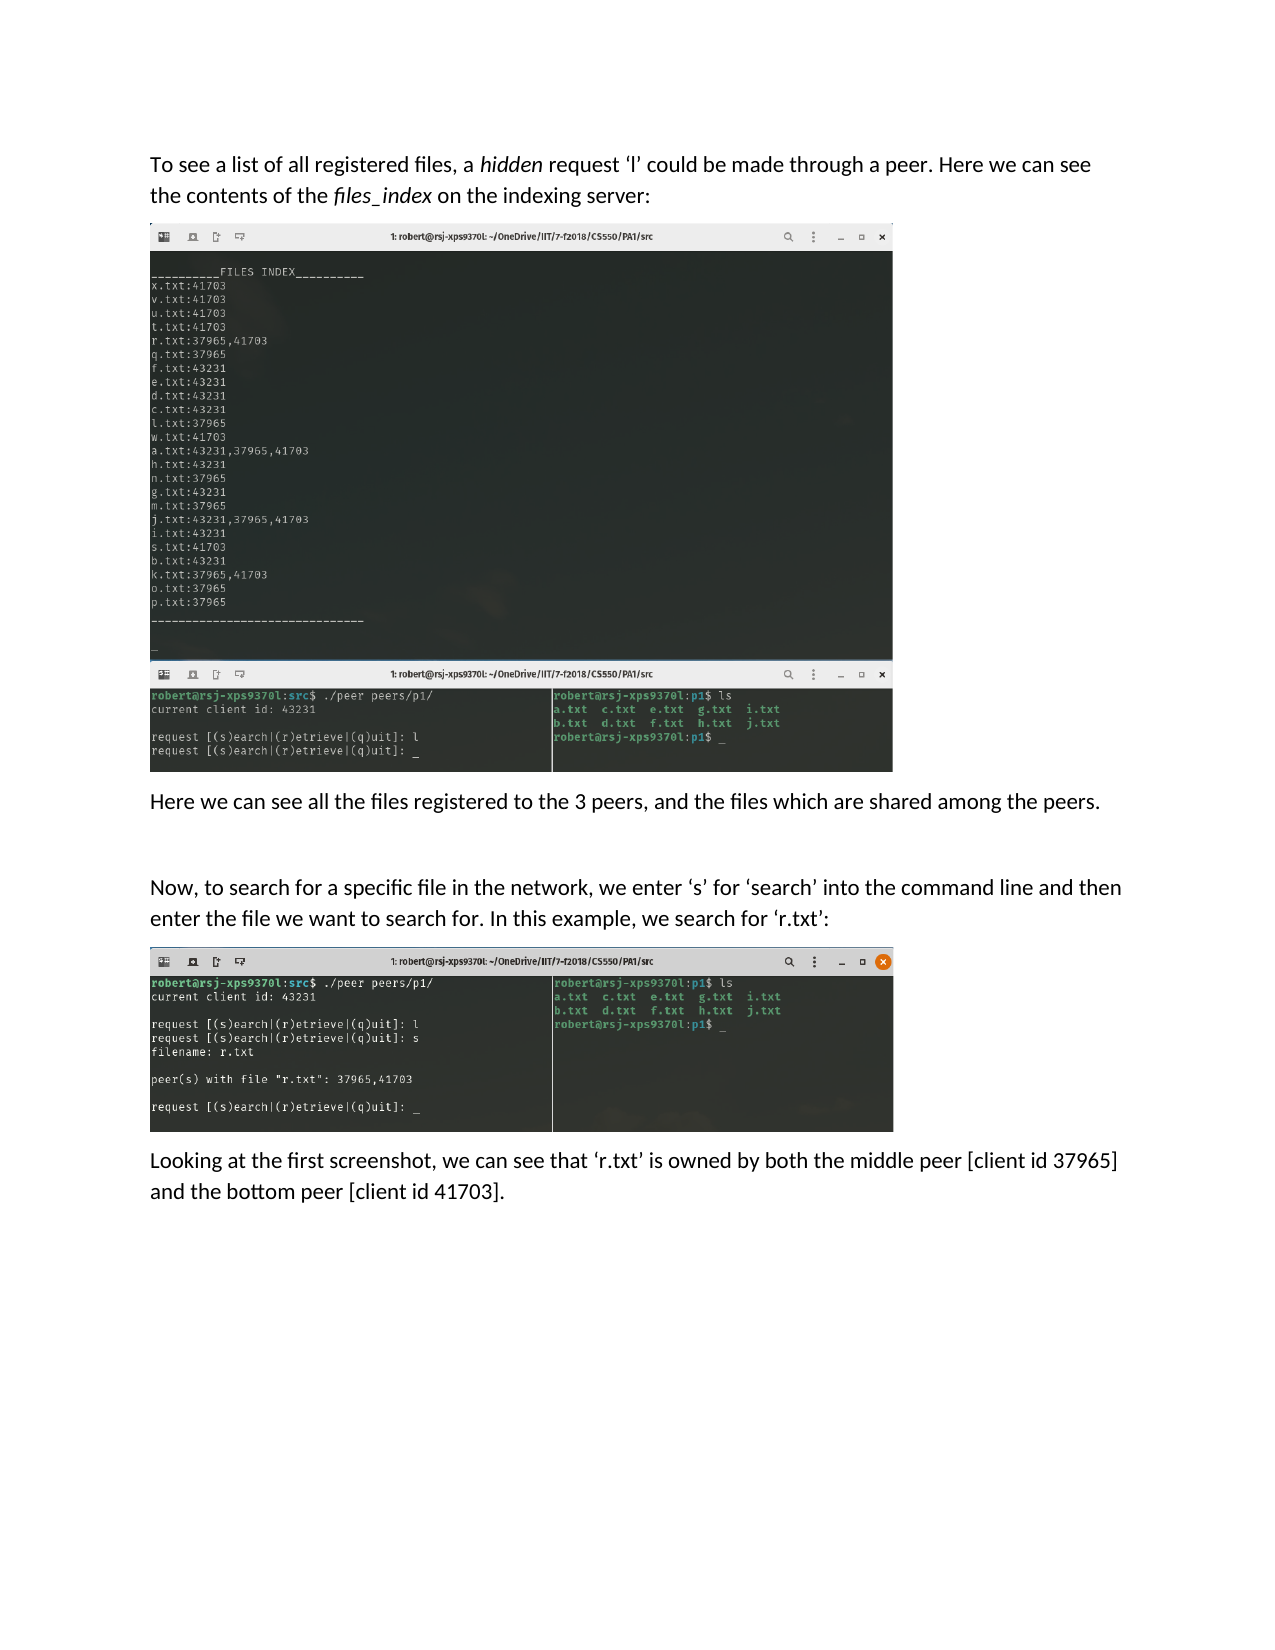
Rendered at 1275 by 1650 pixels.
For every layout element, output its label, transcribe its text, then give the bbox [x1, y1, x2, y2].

text Now, to search for a specific file in the network, we enter ‘s’ for ‘search’ into the command line and then enter the file we want to search for. In this example, we search for ‘r.txt’: [150, 873, 1125, 932]
text Looking at the first screenshot, we can see that ‘r.txt’ is owned by both the middle peer [client id 37965] and the bottom peer [client id 41703]. [150, 1146, 1125, 1205]
picture [150, 947, 894, 1132]
text Here we can see all the files registered to the 3 peers, and the files which are shared among the peers. [150, 787, 1125, 815]
text To see a list of all registered files, a hidden request ‘l’ could be made through a peer. Here we can see the contents of the files_index on the indexing server: [150, 150, 1125, 209]
picture [150, 223, 893, 772]
